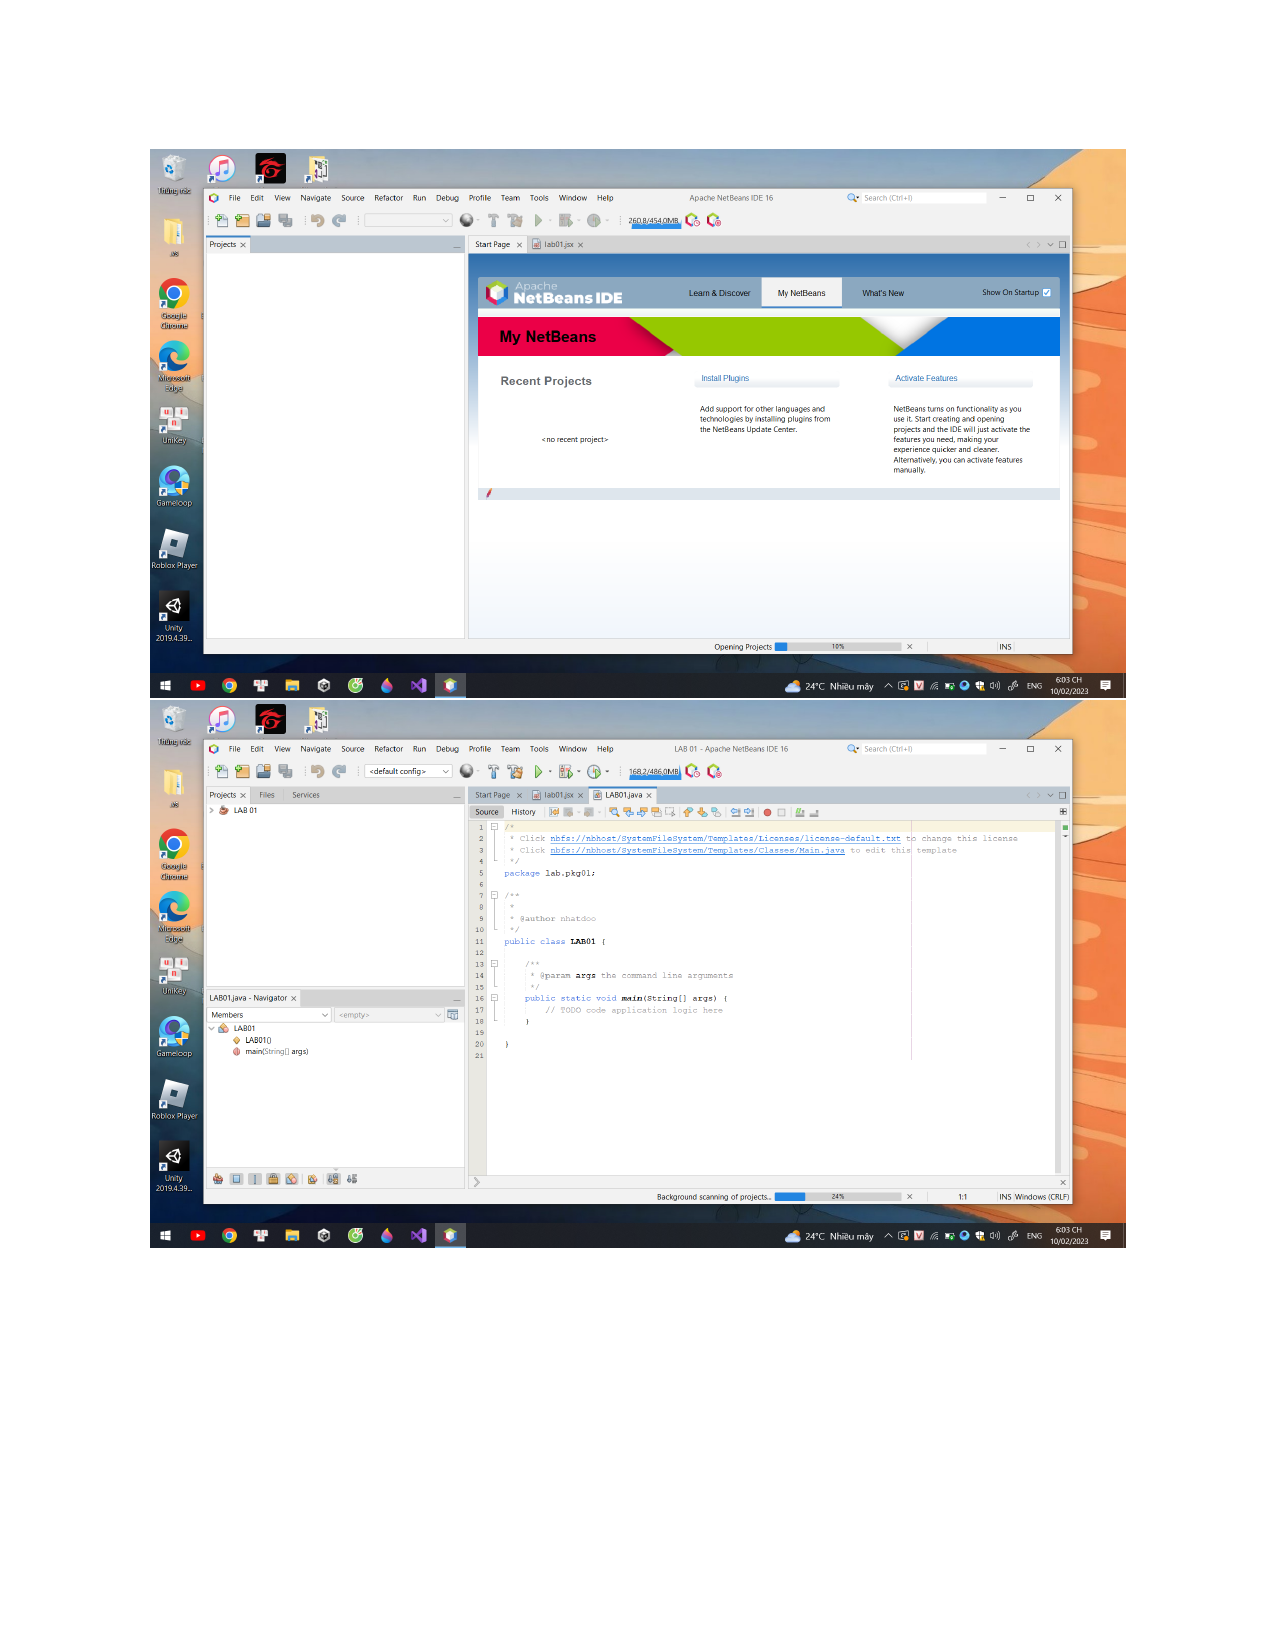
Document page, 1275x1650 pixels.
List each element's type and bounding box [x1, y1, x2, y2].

picture [150, 149, 1126, 698]
picture [150, 700, 1126, 1248]
